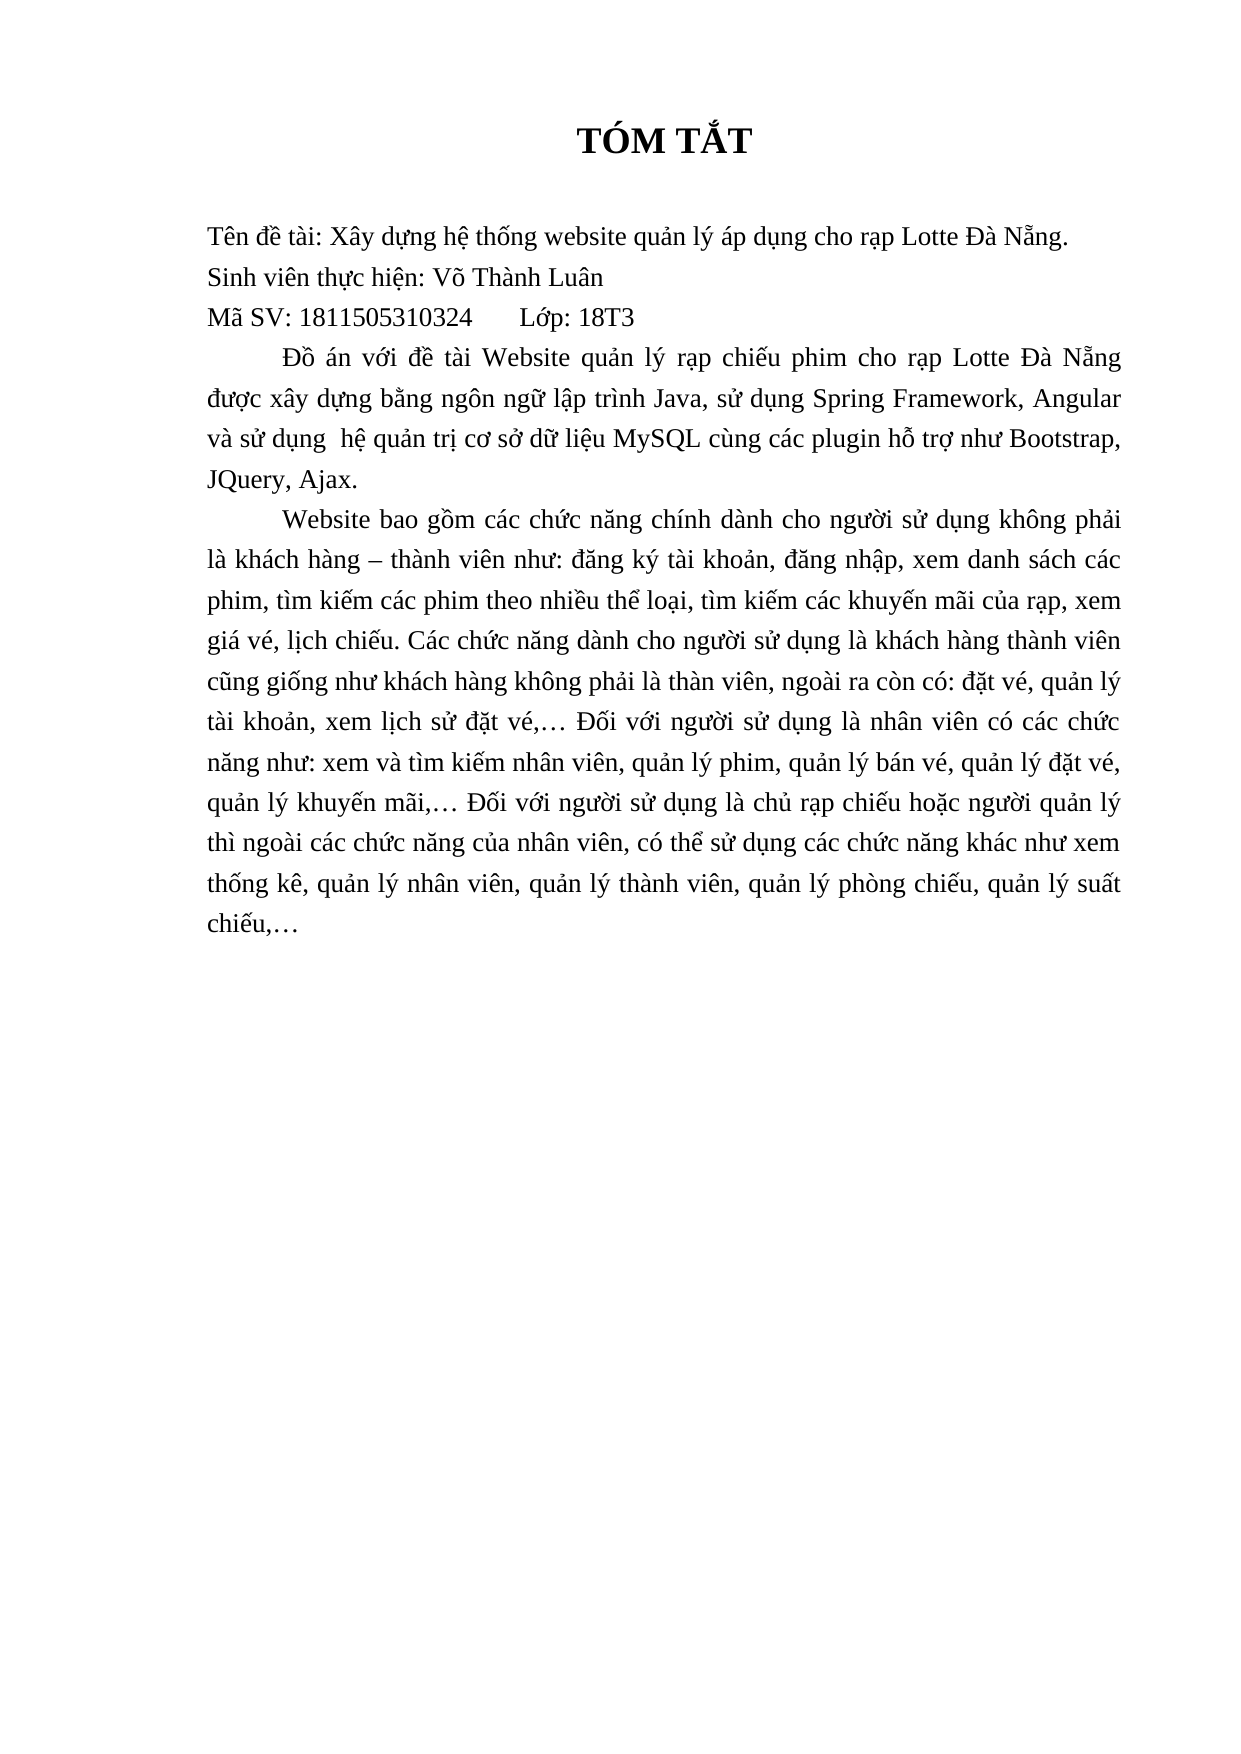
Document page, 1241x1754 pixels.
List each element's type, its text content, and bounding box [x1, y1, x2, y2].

text Mã SV: 1811505310324 Lớp: 18T3 [207, 301, 1122, 332]
text TÓM TẮT [207, 118, 1122, 161]
text Tên đề tài: Xây dựng hệ thống website quản lý áp dụng cho rạp Lotte Đà Nẵng. [207, 220, 1122, 251]
text Website bao gồm các chức năng chính dành cho người sử dụng không phải là khách hàng – thành viên như: đăng ký tài khoản, đăng nhập, xem danh sách các phim, tìm kiếm các phim theo nhiều thể loại, tìm kiếm các khuyến mãi của rạp, xem giá vé, lịch chiếu. Các chức năng dành cho người sử dụng là khách hàng thành viên cũng giống như khách hàng không phải là thàn viên, ngoài ra còn có: đặt vé, quản lý tài khoản, xem lịch sử đặt vé,… Đối với người sử dụng là nhân viên có các chức năng như: xem và tìm kiếm nhân viên, quản lý phim, quản lý bán vé, quản lý đặt vé, quản lý khuyến mãi,… Đối với người sử dụng là chủ rạp chiếu hoặc người quản lý thì ngoài các chức năng của nhân viên, có thể sử dụng các chức năng khác như xem thống kê, quản lý nhân viên, quản lý thành viên, quản lý phòng chiếu, quản lý suất chiếu,… [207, 503, 1122, 938]
text Đồ án với đề tài Website quản lý rạp chiếu phim cho rạp Lotte Đà Nẵng được xây dựng bằng ngôn ngữ lập trình Java, sử dụng Spring Framework, Angular và sử dụng hệ quản trị cơ sở dữ liệu MySQL cùng các plugin hỗ trợ như Bootstrap, JQuery, Ajax. [207, 341, 1122, 494]
text Sinh viên thực hiện: Võ Thành Luân [207, 261, 1122, 292]
